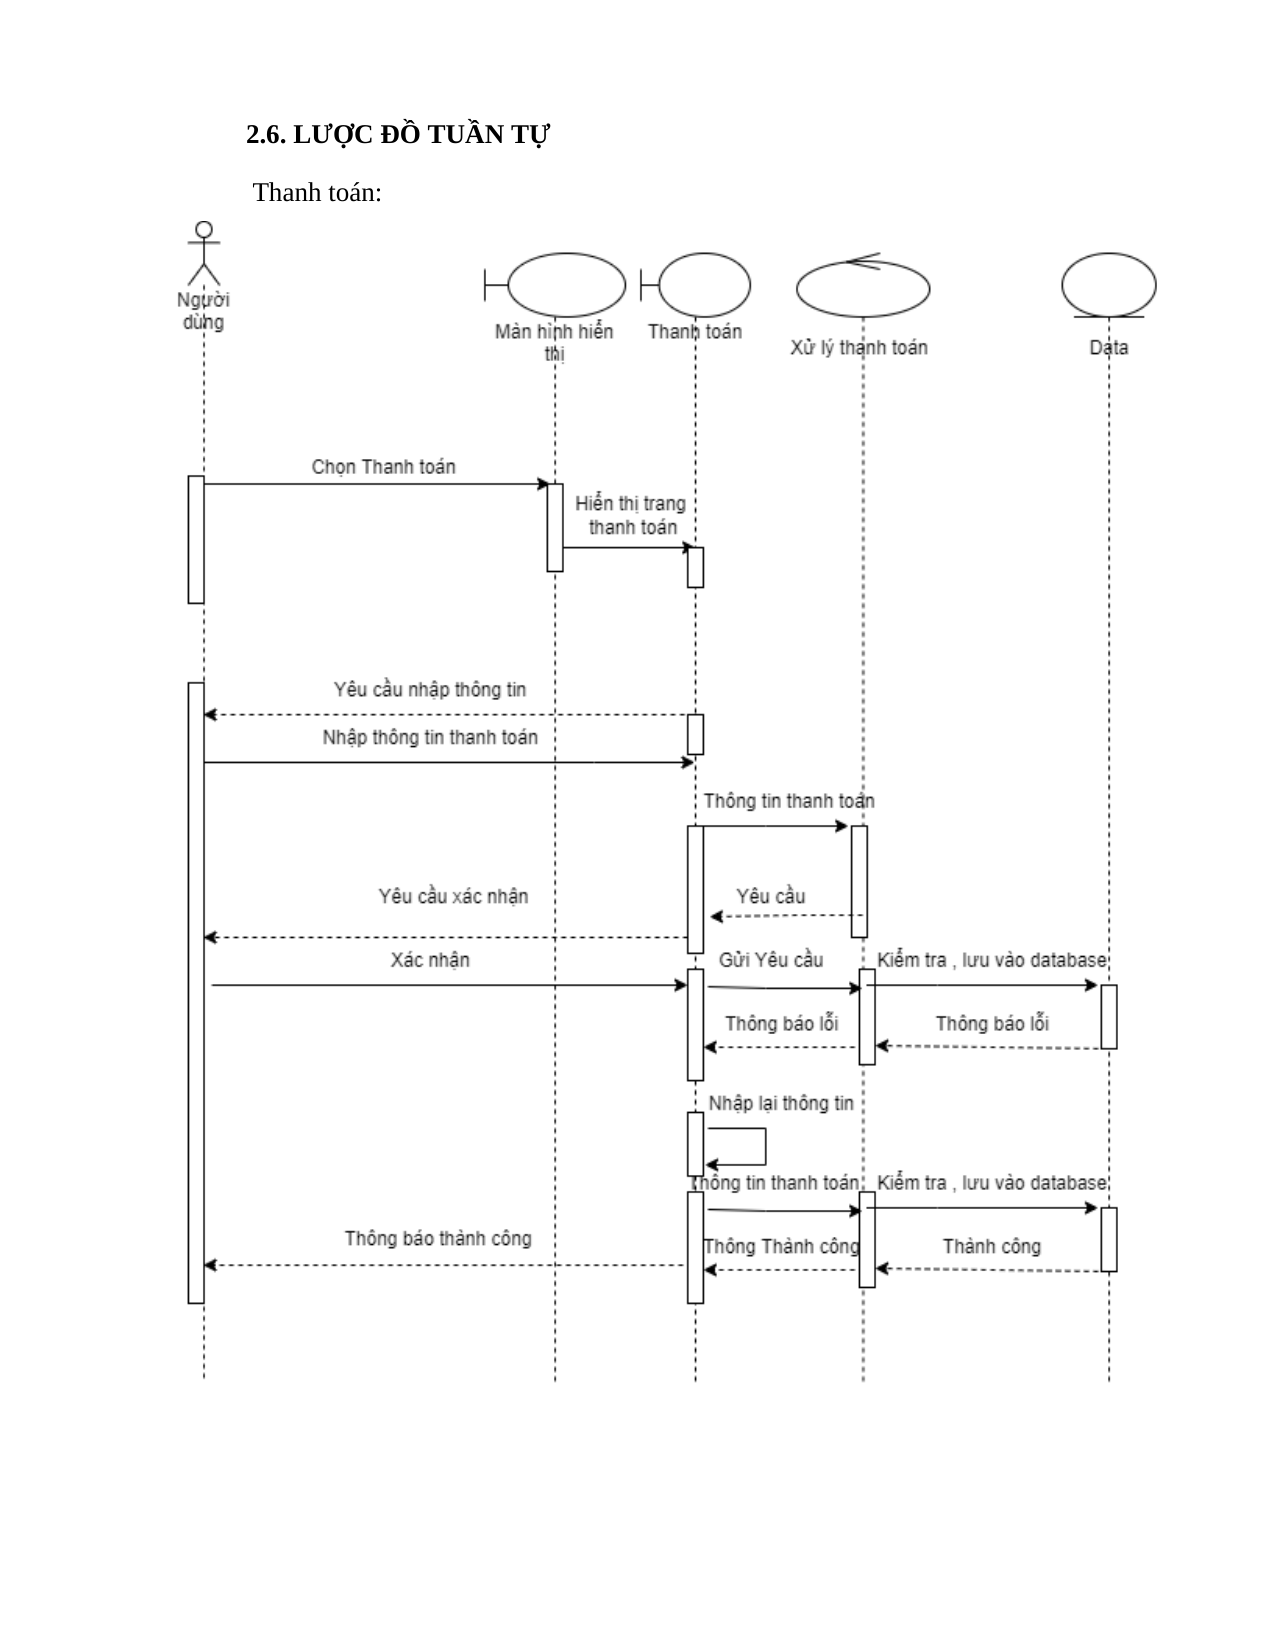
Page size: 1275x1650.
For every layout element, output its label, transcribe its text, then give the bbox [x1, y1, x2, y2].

text Thanh toán: [177, 176, 1157, 221]
picture [177, 221, 1157, 1384]
subtitle 2.6. LƯỢC ĐỒ TUẦN TỰ [246, 118, 1157, 149]
